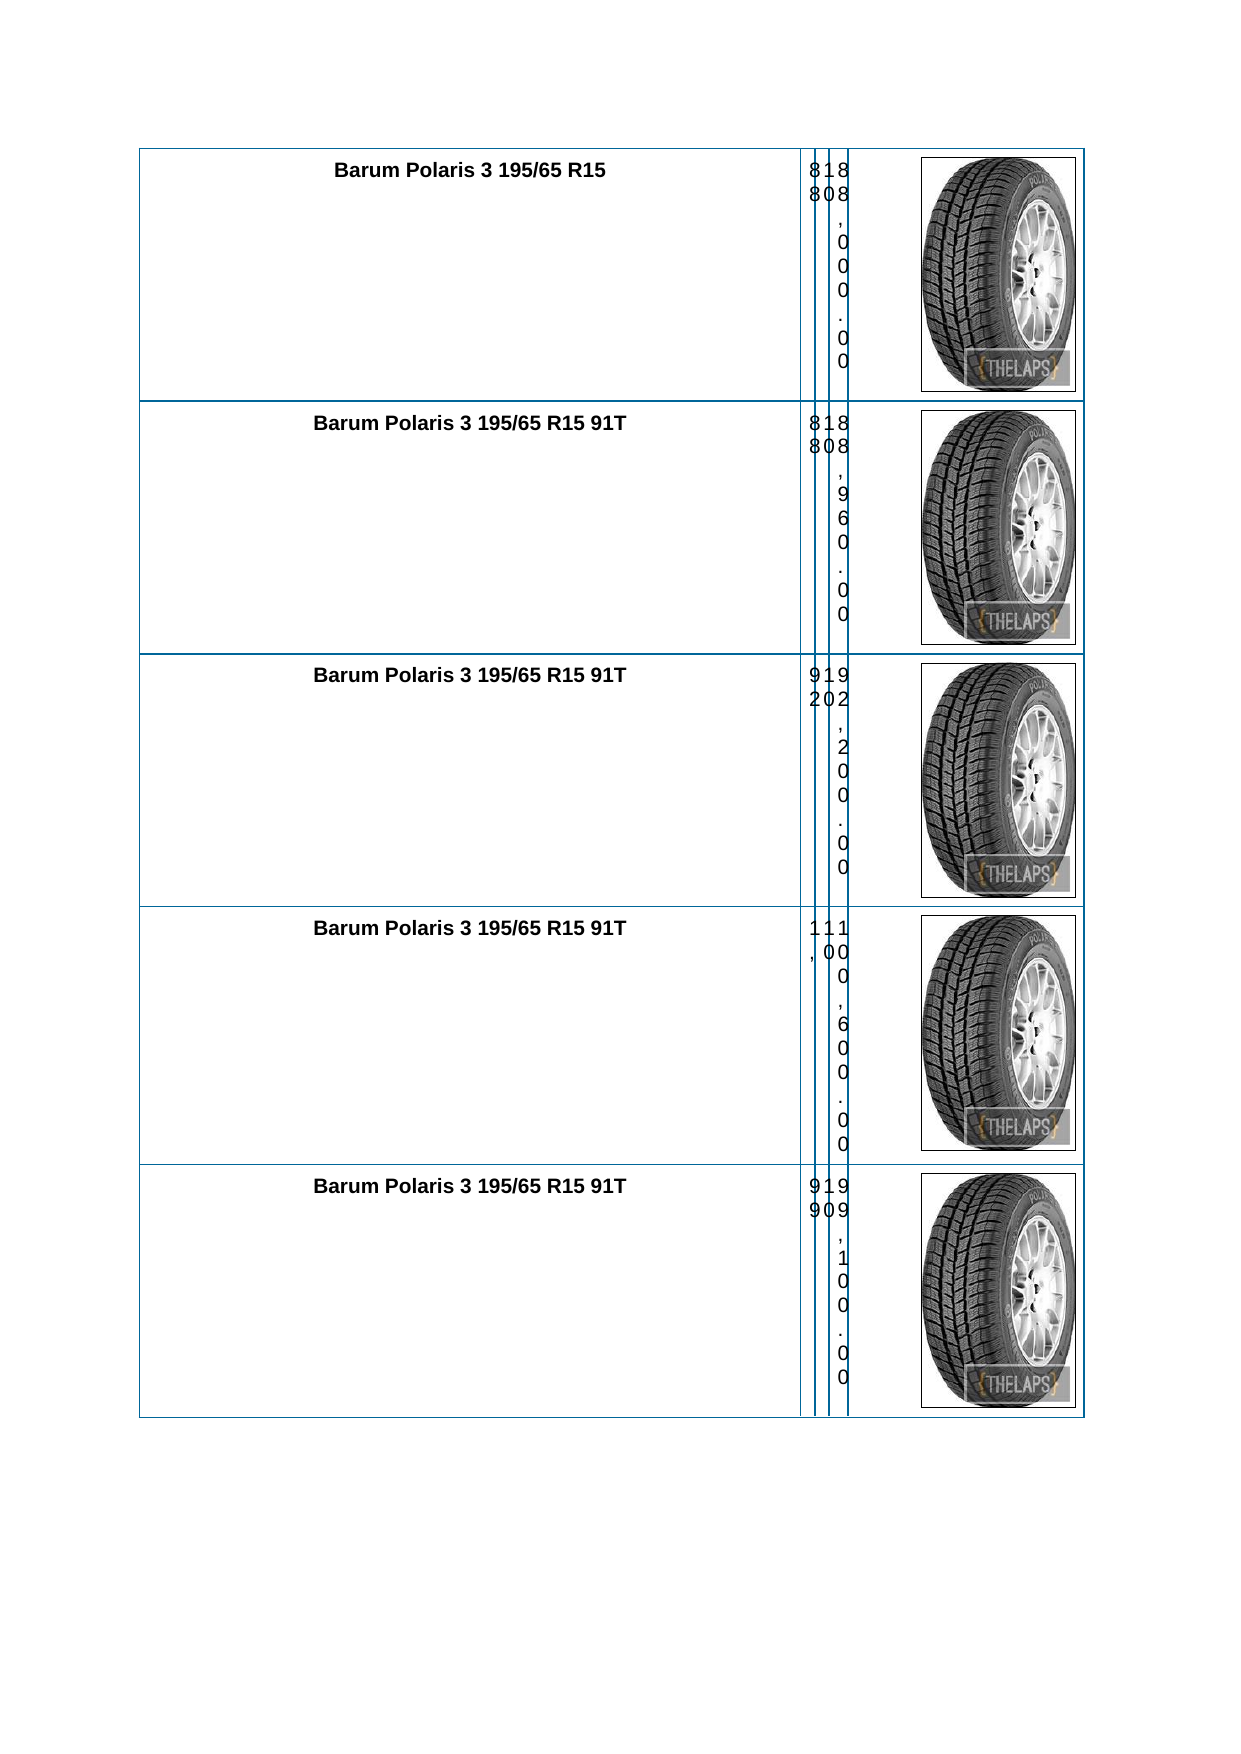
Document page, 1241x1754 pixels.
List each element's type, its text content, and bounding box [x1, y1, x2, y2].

picture [922, 664, 1075, 897]
table_cell 99,100.00 [830, 1165, 847, 1416]
table_cell 880.00 [801, 149, 814, 400]
table_cell 100,600.00 [830, 907, 847, 1164]
table_cell 1,006.00 [801, 907, 814, 1164]
table_cell 991.00 [801, 1165, 814, 1416]
picture [922, 411, 1075, 644]
table_cell 88,000.00 [830, 149, 847, 400]
table_cell [849, 907, 1083, 1164]
table_cell [849, 149, 1083, 400]
table_cell [849, 1165, 1083, 1416]
table_cell Barum Polaris 3 195/65 R15 91T [140, 907, 800, 1164]
picture [922, 1174, 1075, 1407]
table_cell [849, 655, 1083, 906]
table_cell 92,200.00 [830, 655, 847, 906]
table_cell Barum Polaris 3 195/65 R15 91T [140, 402, 800, 653]
table_cell 889.60 [801, 402, 814, 653]
picture [922, 158, 1075, 391]
picture [922, 916, 1075, 1150]
table_cell [849, 402, 1083, 653]
table_cell 88,960.00 [830, 402, 847, 653]
table_cell Barum Polaris 3 195/65 R15 [140, 149, 800, 400]
table_cell Barum Polaris 3 195/65 R15 91T [140, 655, 800, 906]
table_cell 922.00 [801, 655, 814, 906]
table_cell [140, 1165, 800, 1416]
